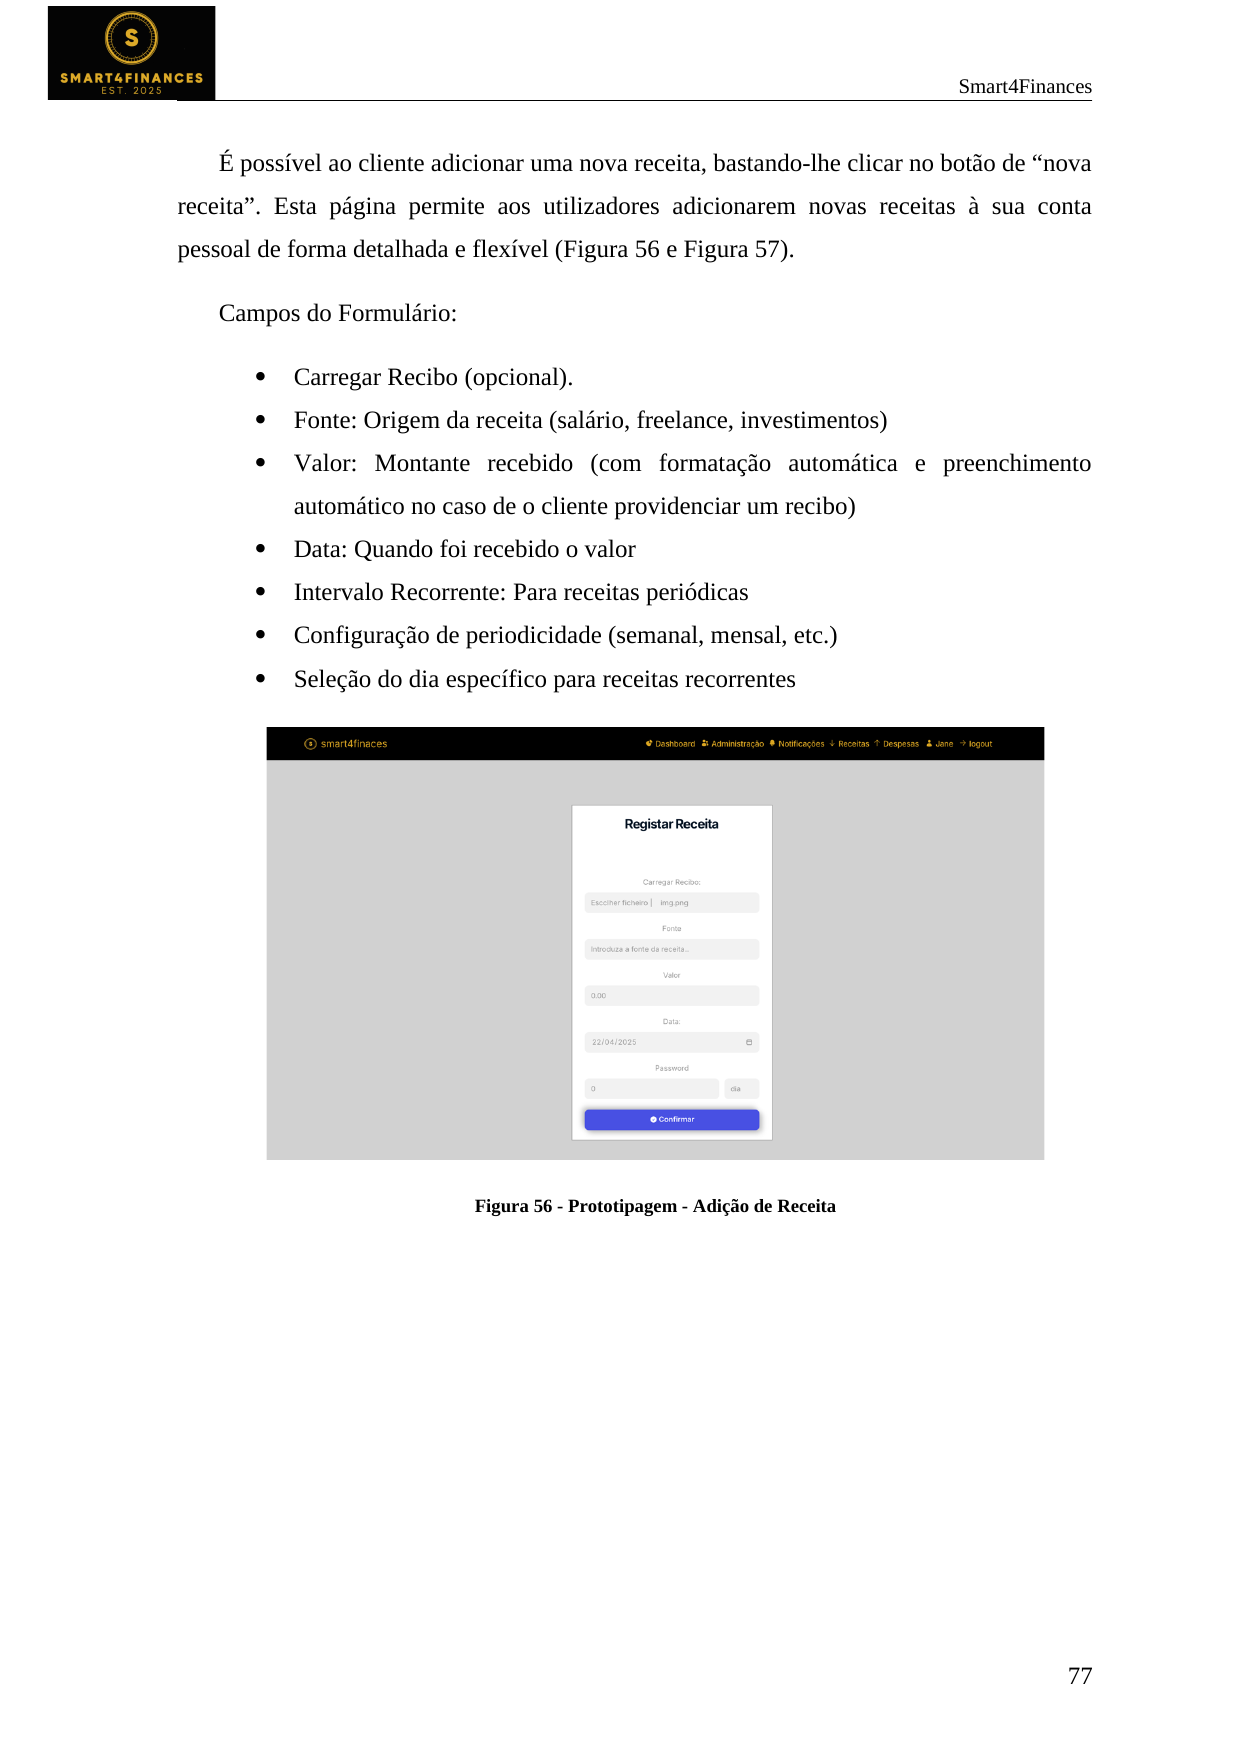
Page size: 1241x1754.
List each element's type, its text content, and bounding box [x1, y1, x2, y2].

list Data: Quando foi recebido o valor [256, 534, 1092, 563]
list Configuração de periodicidade (semanal, mensal, etc.) [256, 621, 1092, 649]
list Seleção do dia específico para receitas recorrentes [256, 664, 1092, 692]
list Intervalo Recorrente: Para receitas periódicas [256, 577, 1092, 606]
text Figura 56 - Prototipagem - Adição de Receita [177, 1195, 1092, 1217]
list Carregar Recibo (opcional). [256, 362, 1092, 391]
text É possível ao cliente adicionar uma nova receita, bastando-lhe clicar no botão de “nova receita”. Esta página permite aos utilizadores adicionarem novas receitas à sua conta pessoal de forma detalhada e flexível (Figura 56 e Figura 57). [177, 148, 1092, 263]
list Fonte: Origem da receita (salário, freelance, investimentos) [256, 405, 1092, 434]
text Campos do Formulário: [177, 298, 1092, 327]
picture [266, 727, 1045, 1160]
list Valor: Montante recebido (com formatação automática e preenchimento automático no caso de o cliente providenciar um recibo) [256, 448, 1092, 520]
picture [47, 6, 216, 100]
